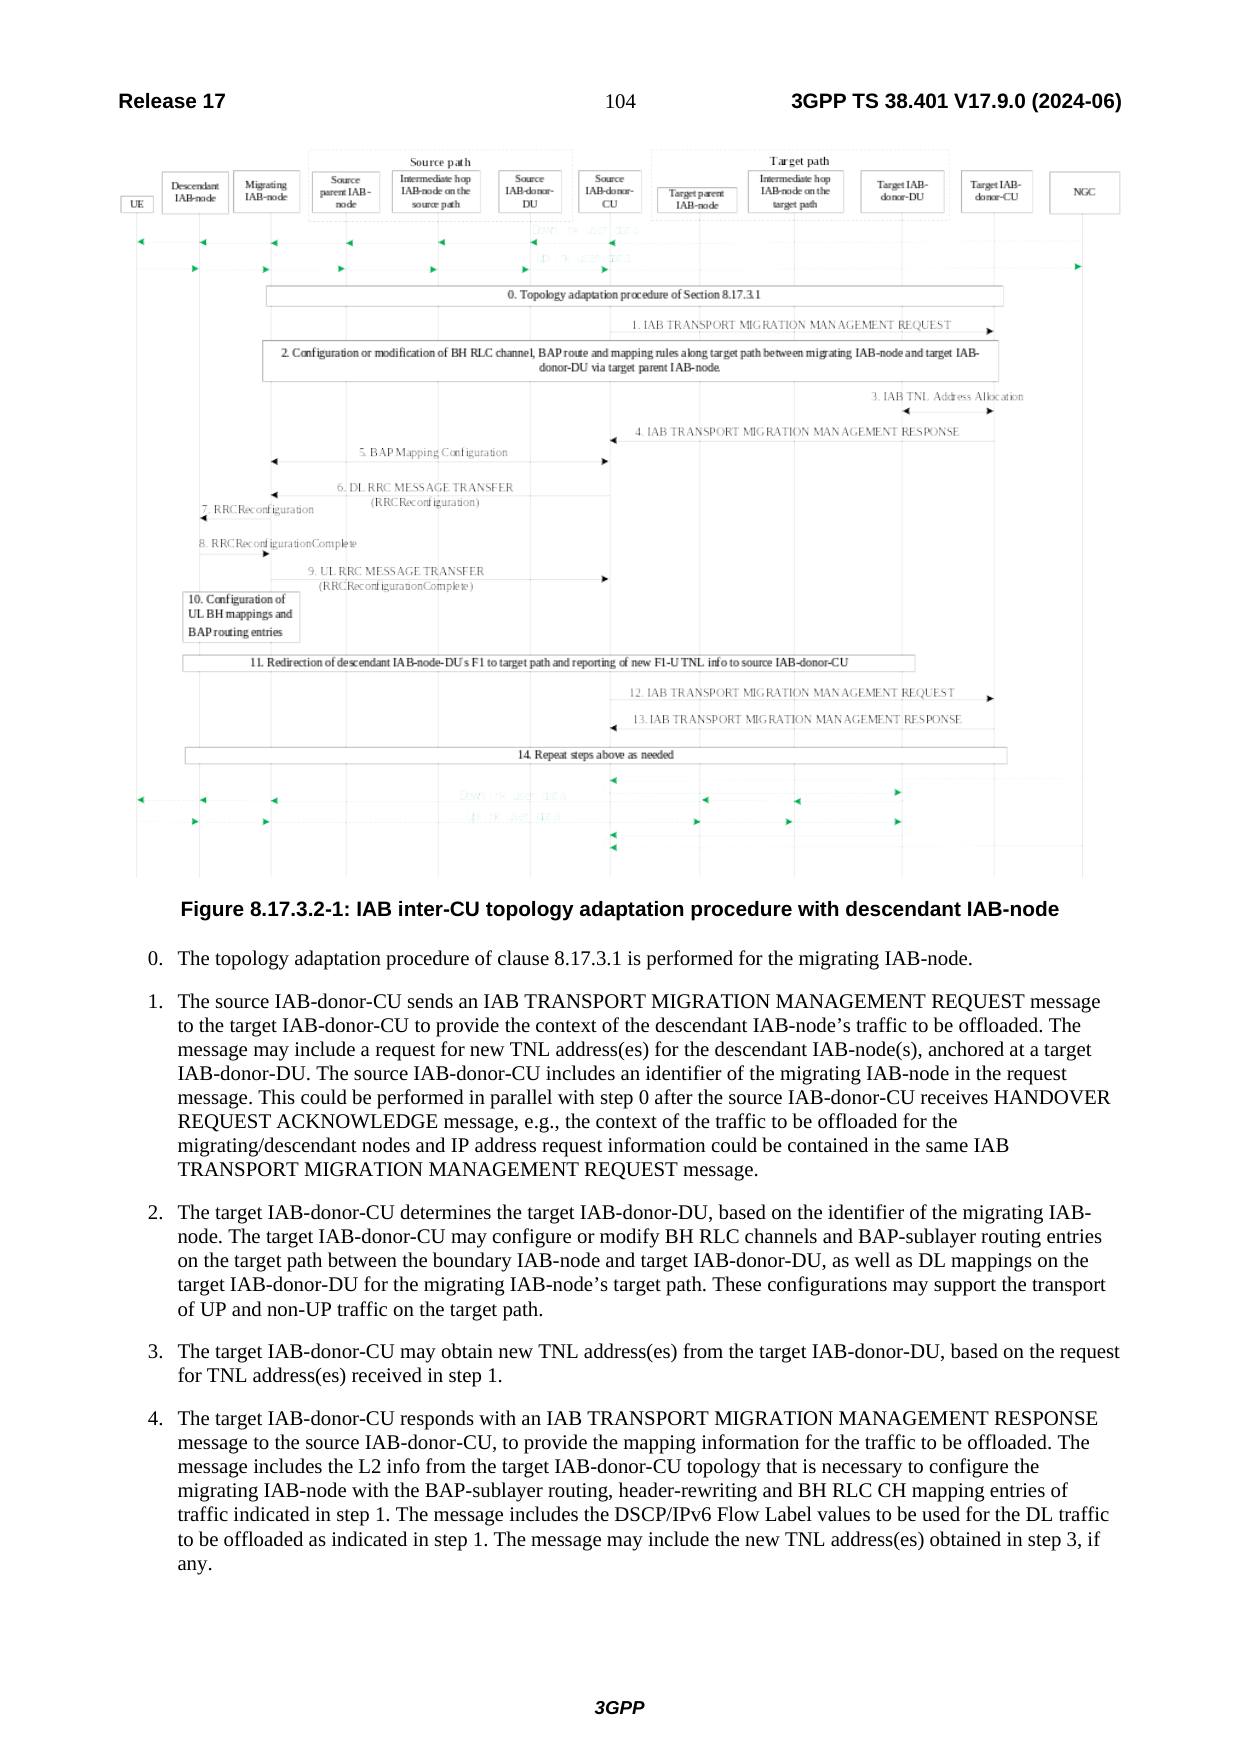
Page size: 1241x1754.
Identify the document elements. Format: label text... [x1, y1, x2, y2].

text 2. The target IAB-donor-CU determines the target IAB-donor-DU, based on the identifier of the migrating IAB-node. The target IAB-donor-CU may configure or modify BH RLC channels and BAP-sublayer routing entries on the target path between the boundary IAB-node and target IAB-donor-DU, as well as DL mappings on the target IAB-donor-DU for the migrating IAB-node’s target path. These configurations may support the transport of UP and non-UP traffic on the target path. [148, 1200, 1122, 1321]
text 0. The topology adaptation procedure of clause 8.17.3.1 is performed for the migrating IAB-node. [148, 946, 1122, 970]
text Figure 8.17.3.2-1: IAB inter-CU topology adaptation procedure with descendant IAB-node [118, 897, 1122, 921]
text 4. The target IAB-donor-CU responds with an IAB TRANSPORT MIGRATION MANAGEMENT RESPONSE message to the source IAB-donor-CU, to provide the mapping information for the traffic to be offloaded. The message includes the L2 info from the target IAB-donor-CU topology that is necessary to configure the migrating IAB-node with the BAP-sublayer routing, header-rewriting and BH RLC CH mapping entries of traffic indicated in step 1. The message includes the DSCP/IPv6 Flow Label values to be used for the DL traffic to be offloaded as indicated in step 1. The message may include the new TNL address(es) obtained in step 3, if any. [148, 1406, 1122, 1574]
text 3. The target IAB-donor-CU may obtain new TNL address(es) from the target IAB-donor-DU, based on the request for TNL address(es) received in step 1. [148, 1339, 1122, 1387]
text 1. The source IAB-donor-CU sends an IAB TRANSPORT MIGRATION MANAGEMENT REQUEST message to the target IAB-donor-CU to provide the context of the descendant IAB-node’s traffic to be offloaded. The message may include a request for new TNL address(es) for the descendant IAB-node(s), anchored at a target IAB-donor-DU. The source IAB-donor-CU includes an identifier of the migrating IAB-node in the request message. This could be performed in parallel with step 0 after the source IAB-donor-CU receives HANDOVER REQUEST ACKNOWLEDGE message, e.g., the context of the traffic to be offloaded for the migrating/descendant nodes and IP address request information could be contained in the same IAB TRANSPORT MIGRATION MANAGEMENT REQUEST message. [148, 989, 1122, 1181]
